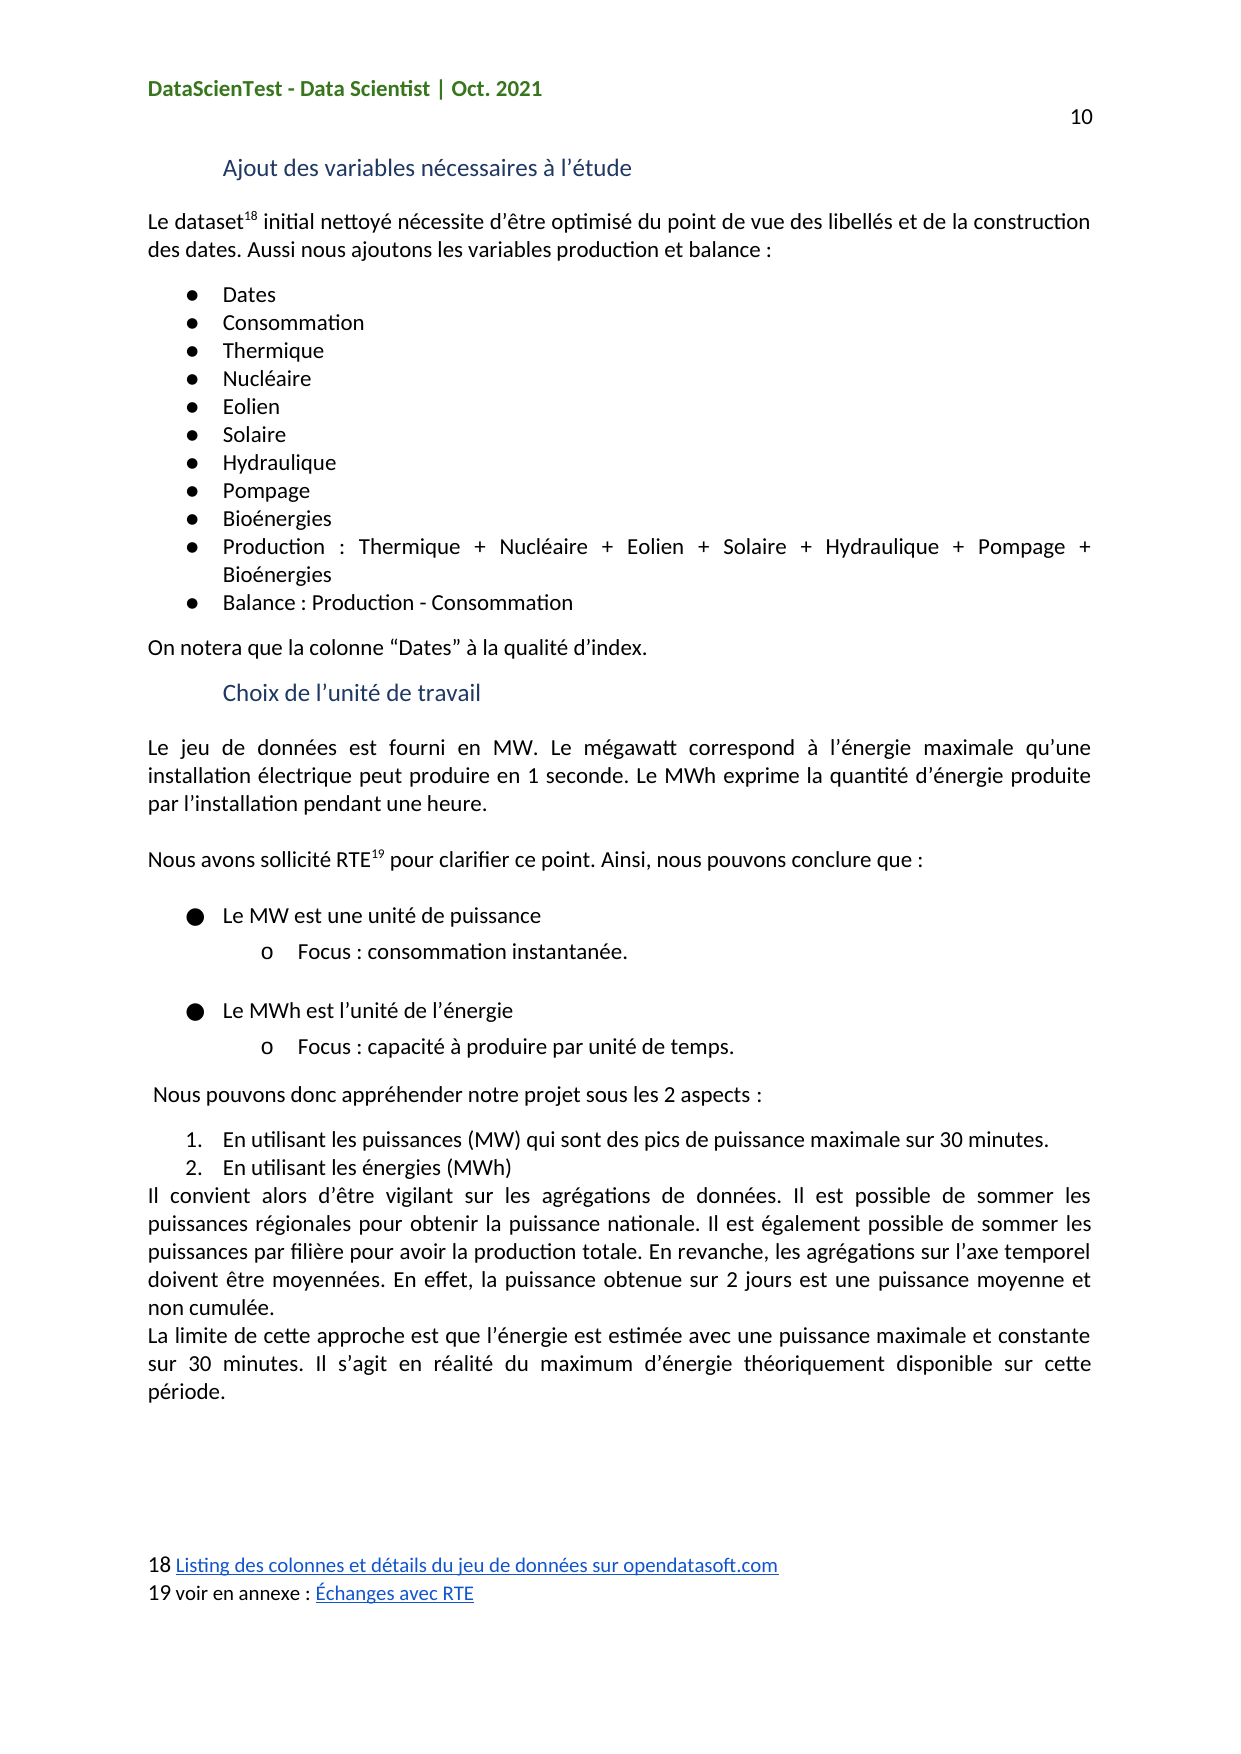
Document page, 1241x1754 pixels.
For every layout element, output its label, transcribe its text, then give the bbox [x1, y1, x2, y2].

list Balance : Production - Consommation [185, 588, 1093, 616]
text La limite de cette approche est que l’énergie est estimée avec une puissance maximale et constante sur 30 minutes. Il s’agit en réalité du maximum d’énergie théoriquement disponible sur cette période. [148, 1321, 1093, 1405]
list Thermique [185, 336, 1093, 364]
list Bioénergies [185, 504, 1093, 532]
list Focus : consommation instantanée. [260, 937, 1093, 966]
list Le MWh est l’unité de l’énergie [185, 985, 1093, 1032]
list En utilisant les énergies (MWh) [185, 1153, 1093, 1181]
list Production : Thermique + Nucléaire + Eolien + Solaire + Hydraulique + Pompage + Bioénergies [185, 532, 1093, 588]
list Focus : capacité à produire par unité de temps. [260, 1032, 1093, 1061]
list Consommation [185, 308, 1093, 336]
list Dates [185, 280, 1093, 308]
list Pompage [185, 476, 1093, 504]
list Solaire [185, 420, 1093, 448]
subtitle Choix de l’unité de travail [148, 678, 1093, 708]
subtitle Ajout des variables nécessaires à l’étude [148, 152, 1093, 182]
list En utilisant les puissances (MW) qui sont des pics de puissance maximale sur 30 minutes. [185, 1125, 1093, 1153]
text Le dataset initial nettoyé nécessite d’être optimisé du point de vue des libellés et de la construction des dates. Aussi nous ajoutons les variables production et balance : [148, 207, 1093, 263]
list Nucléaire [185, 364, 1093, 392]
text Nous avons sollicité RTE pour clarifier ce point. Ainsi, nous pouvons conclure que : [148, 845, 1093, 873]
text Il convient alors d’être vigilant sur les agrégations de données. Il est possible de sommer les puissances régionales pour obtenir la puissance nationale. Il est également possible de sommer les puissances par filière pour avoir la production totale. En revanche, les agrégations sur l’axe temporel doivent être moyennées. En effet, la puissance obtenue sur 2 jours est une puissance moyenne et non cumulée. [148, 1181, 1093, 1321]
list Eolien [185, 392, 1093, 420]
list Le MW est une unité de puissance [185, 890, 1093, 937]
text On notera que la colonne “Dates” à la qualité d’index. [148, 633, 1093, 661]
text Nous pouvons donc appréhender notre projet sous les 2 aspects : [148, 1080, 1093, 1108]
text Le jeu de données est fourni en MW. Le mégawatt correspond à l’énergie maximale qu’une installation électrique peut produire en 1 seconde. Le MWh exprime la quantité d’énergie produite par l’installation pendant une heure. [148, 733, 1093, 817]
list Hydraulique [185, 448, 1093, 476]
